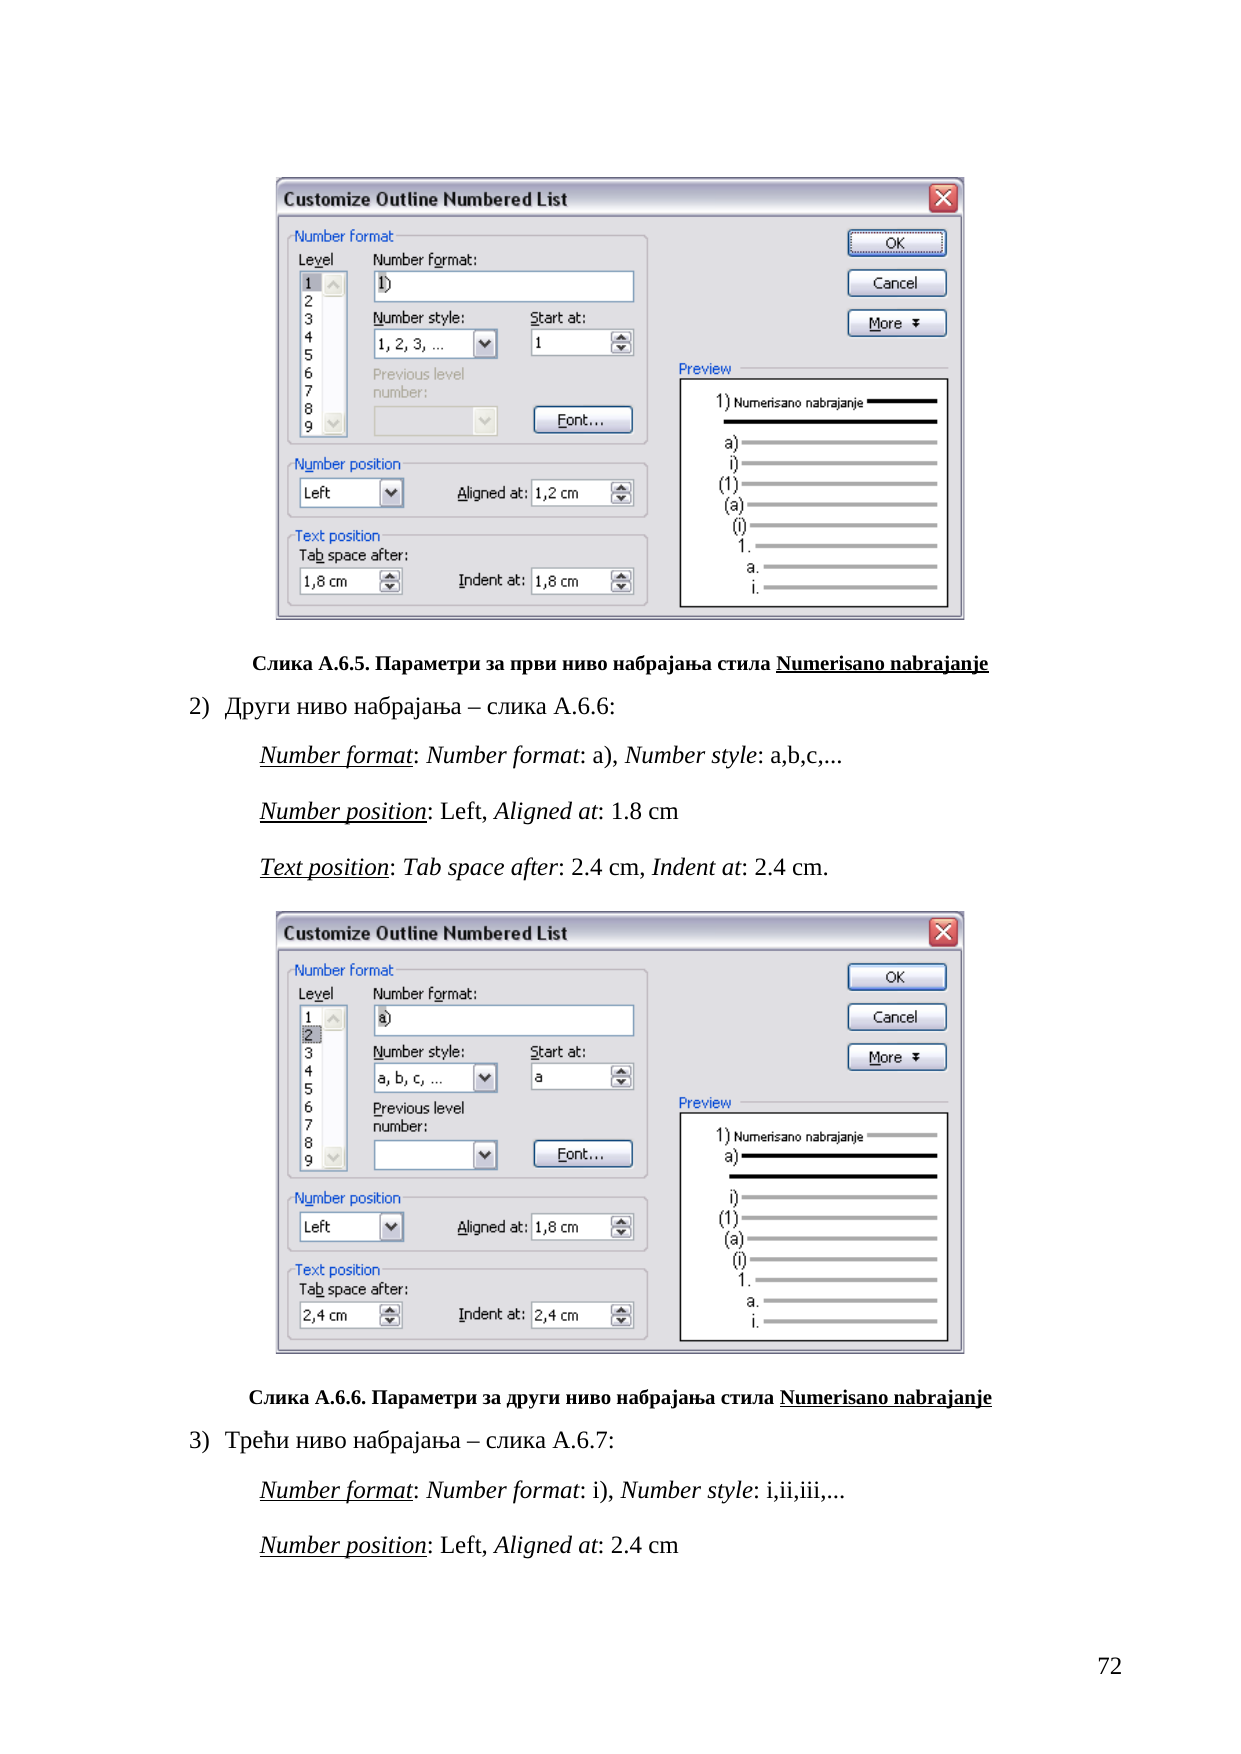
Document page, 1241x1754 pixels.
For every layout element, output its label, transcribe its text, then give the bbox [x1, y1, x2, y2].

text Number format: Number format: a), Number style: a,b,c,... [189, 741, 1122, 769]
picture [275, 911, 965, 1354]
text Number position: Left, Aligned at: 2.4 cm [189, 1531, 1122, 1559]
list Трећи ниво набрајања – слика А.6.7: [189, 1426, 1122, 1454]
picture [275, 177, 965, 620]
list Други ниво набрајања – слика А.6.6: [189, 691, 1122, 720]
text Text position: Tab space after: 2.4 cm, Indent at: 2.4 cm. [189, 852, 1122, 881]
text Number format: Number format: i), Number style: i,ii,iii,... [189, 1475, 1122, 1504]
text Слика А.6.6. Параметри за други ниво набрајања стила Numerisano nabrajanje [118, 1385, 1122, 1409]
text Number position: Left, Aligned at: 1.8 cm [189, 796, 1122, 825]
text Слика А.6.5. Параметри за први ниво набрајања стила Numerisano nabrajanje [118, 650, 1122, 674]
